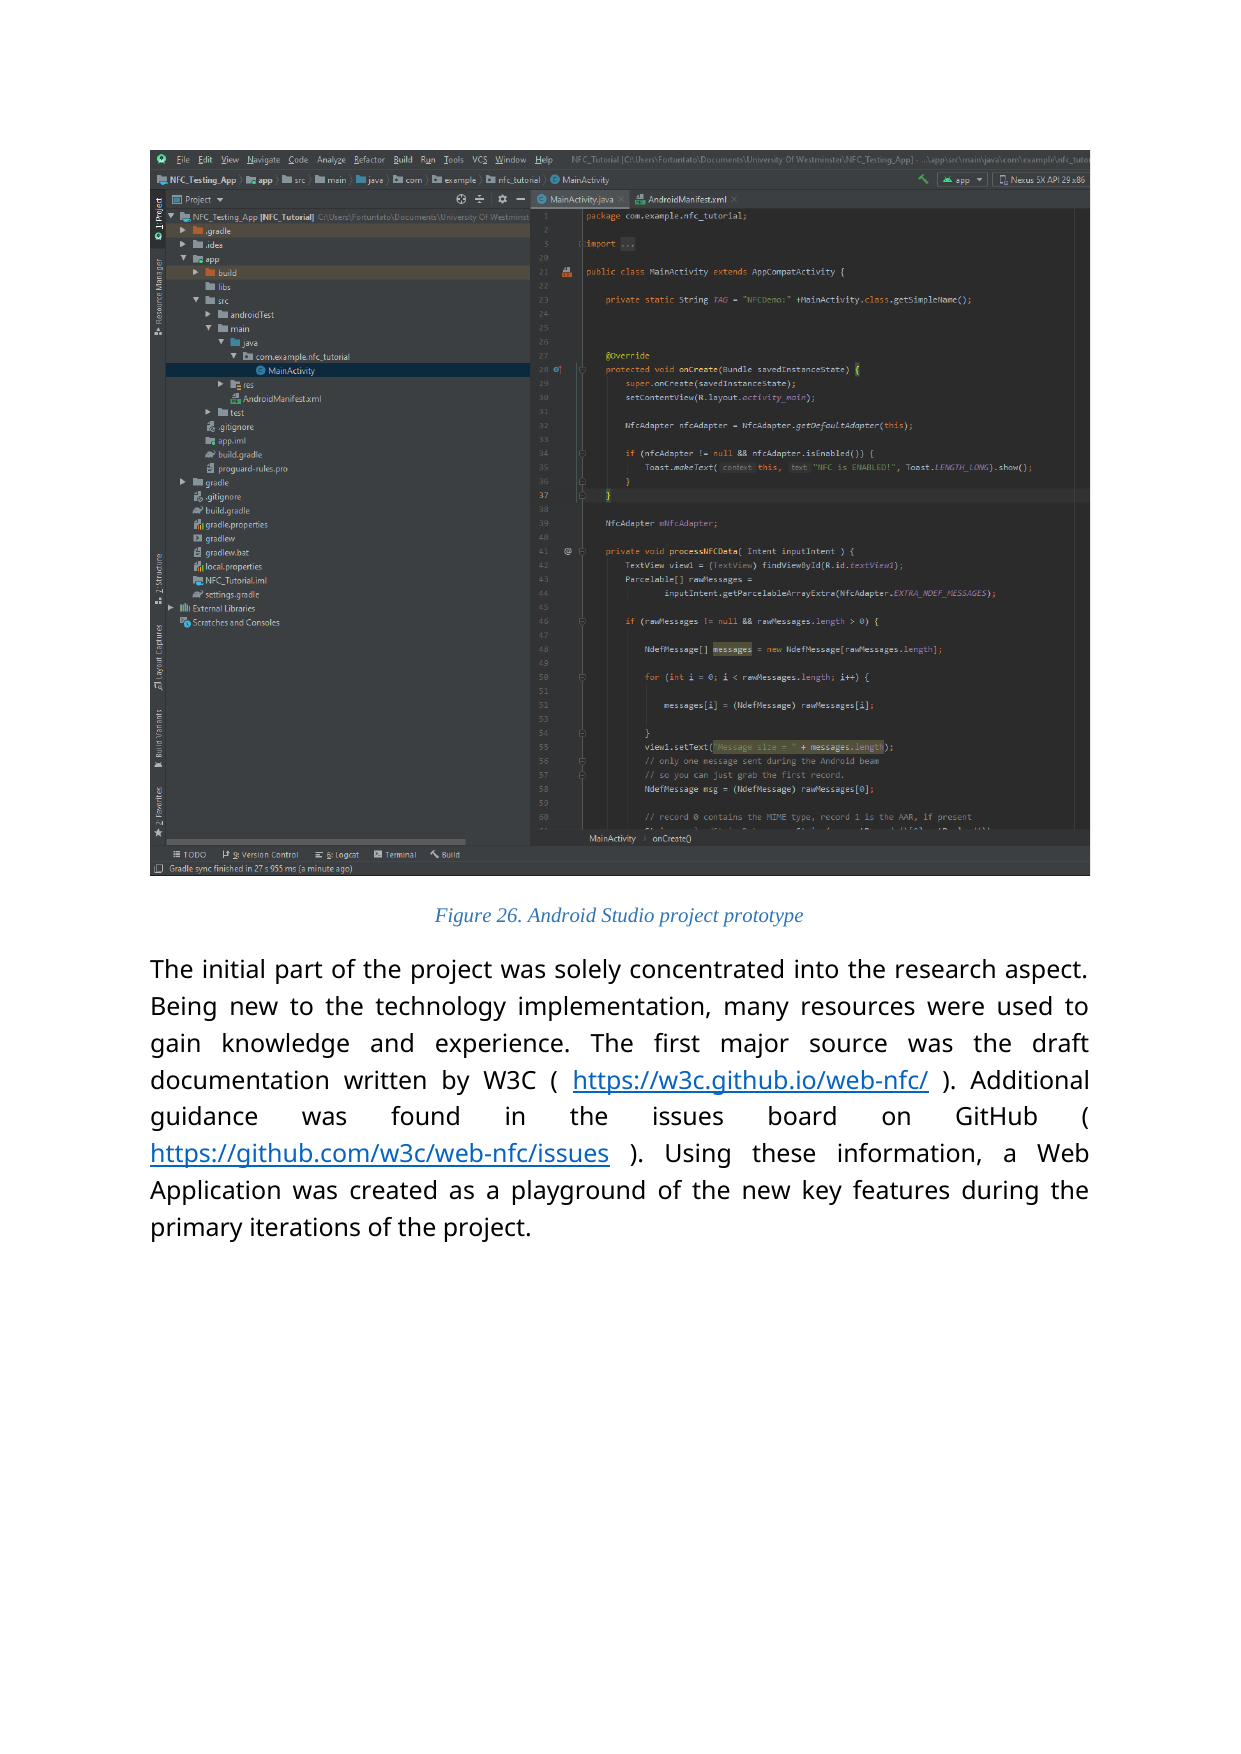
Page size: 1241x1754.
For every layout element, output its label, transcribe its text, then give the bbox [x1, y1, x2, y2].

text The initial part of the project was solely concentrated into the research aspect. Being new to the technology implementation, many resources were used to gain knowledge and experience. The first major source was the draft documentation written by W3C ( https://w3c.github.io/web-nfc/ ). Additional guidance was found in the issues board on GitHub ( https://github.com/w3c/web-nfc/issues ). Using these information, a Web Application was created as a playground of the new key features during the primary iterations of the project. [150, 952, 1090, 1243]
picture [150, 150, 1091, 876]
